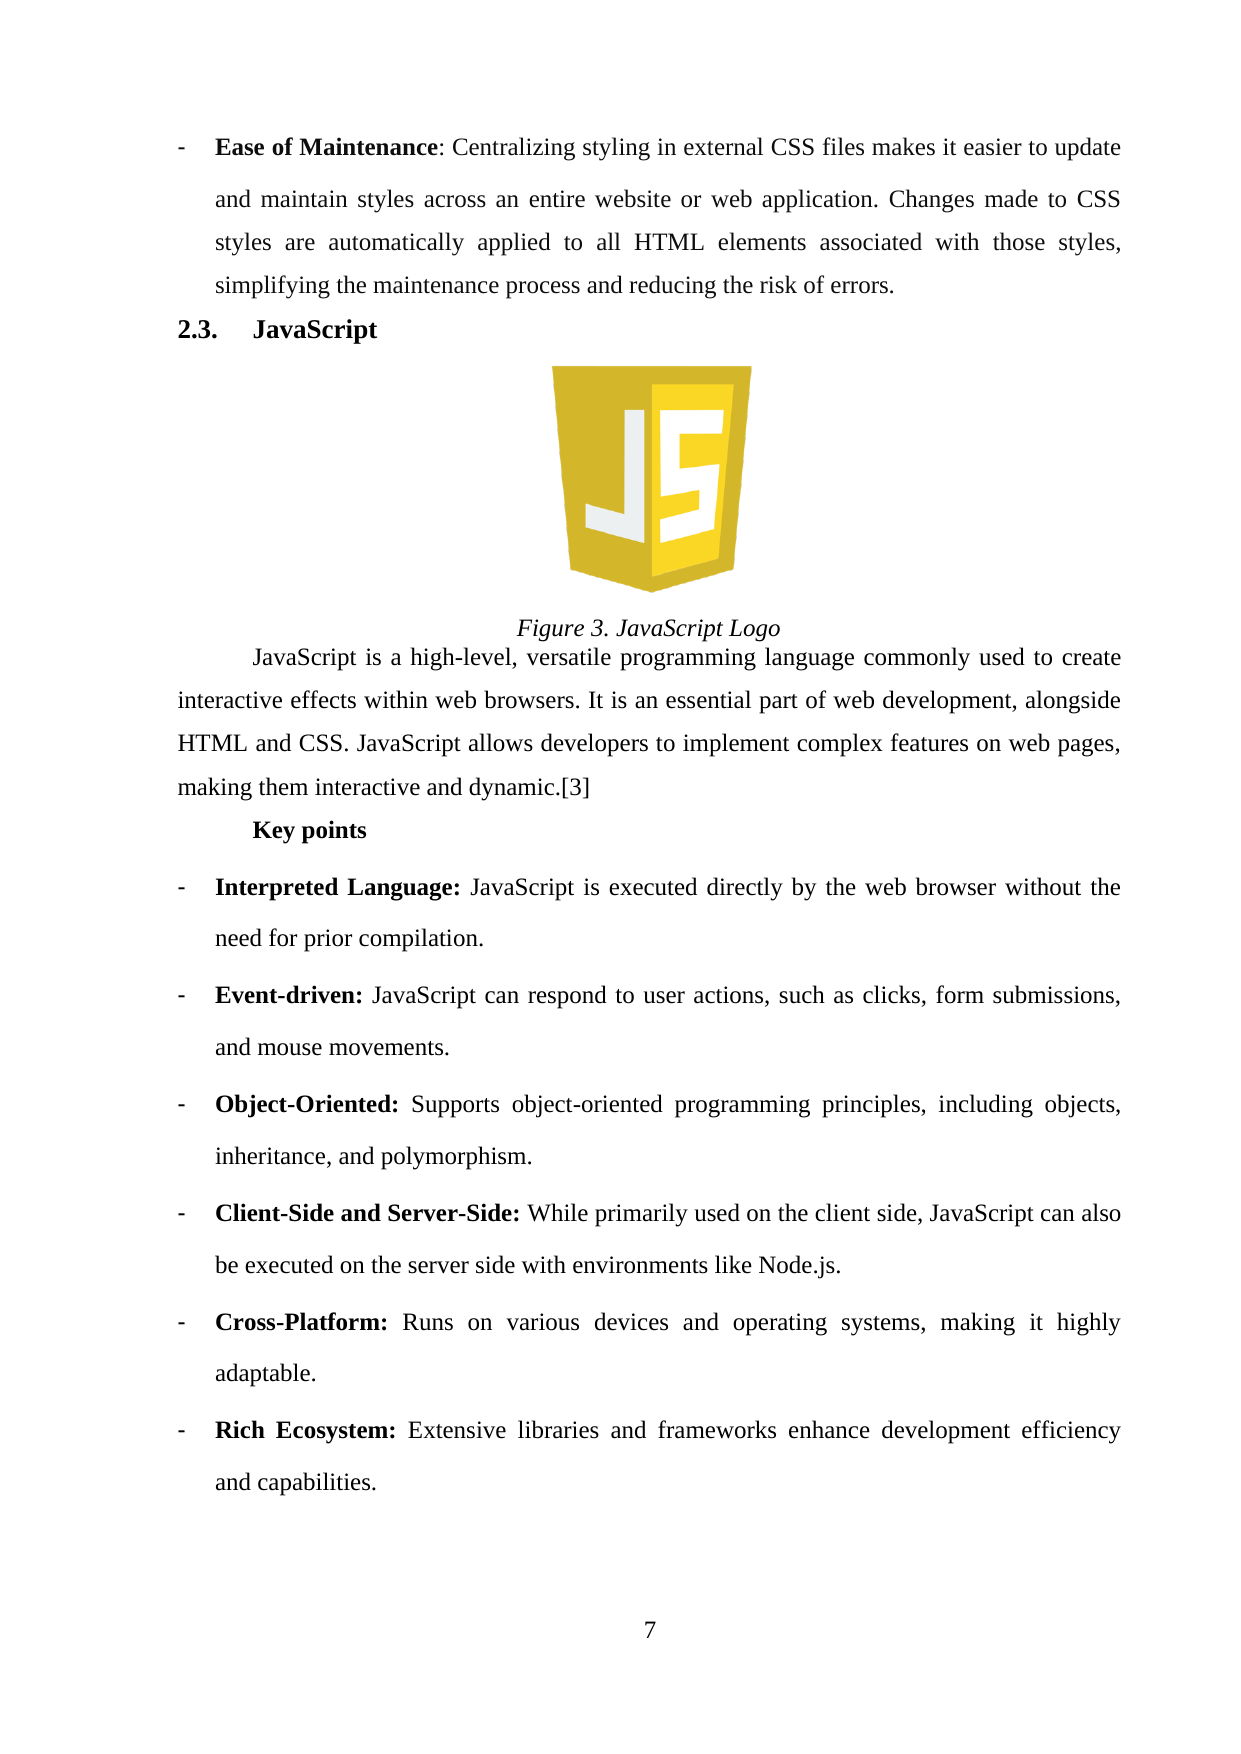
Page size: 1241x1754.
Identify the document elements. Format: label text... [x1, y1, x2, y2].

text JavaScript is a high-level, versatile programming language commonly used to create interactive effects within web browsers. It is an essential part of web development, alongside HTML and CSS. JavaScript allows developers to implement complex features on web pages, making them interactive and dynamic.[3] [177, 642, 1122, 800]
text Figure 3. JavaScript Logo [177, 613, 1122, 642]
list Object-Oriented: Supports object-oriented programming principles, including objects, inheritance, and polymorphism. [177, 1075, 1122, 1170]
subtitle JavaScript [177, 313, 1122, 344]
list Event-driven: JavaScript can respond to user actions, such as clicks, form submissions, and mouse movements. [177, 967, 1122, 1061]
list Interpreted Language: JavaScript is executed directly by the web browser without the need for prior compilation. [177, 858, 1122, 952]
picture [541, 359, 759, 600]
list Client-Side and Server-Side: While primarily used on the client side, JavaScript can also be executed on the server side with environments like Node.js. [177, 1184, 1122, 1278]
list Rich Ecosystem: Extensive libraries and frameworks enhance development efficiency and capabilities. [177, 1402, 1122, 1496]
list Cross-Platform: Runs on various devices and operating systems, making it highly adaptable. [177, 1293, 1122, 1387]
text Key points [177, 815, 1122, 843]
list Ease of Maintenance: Centralizing styling in external CSS files makes it easier to update and maintain styles across an entire website or web application. Changes made to CSS styles are automatically applied to all HTML elements associated with those styles, simplifying the maintenance process and reducing the risk of errors. [177, 118, 1122, 299]
